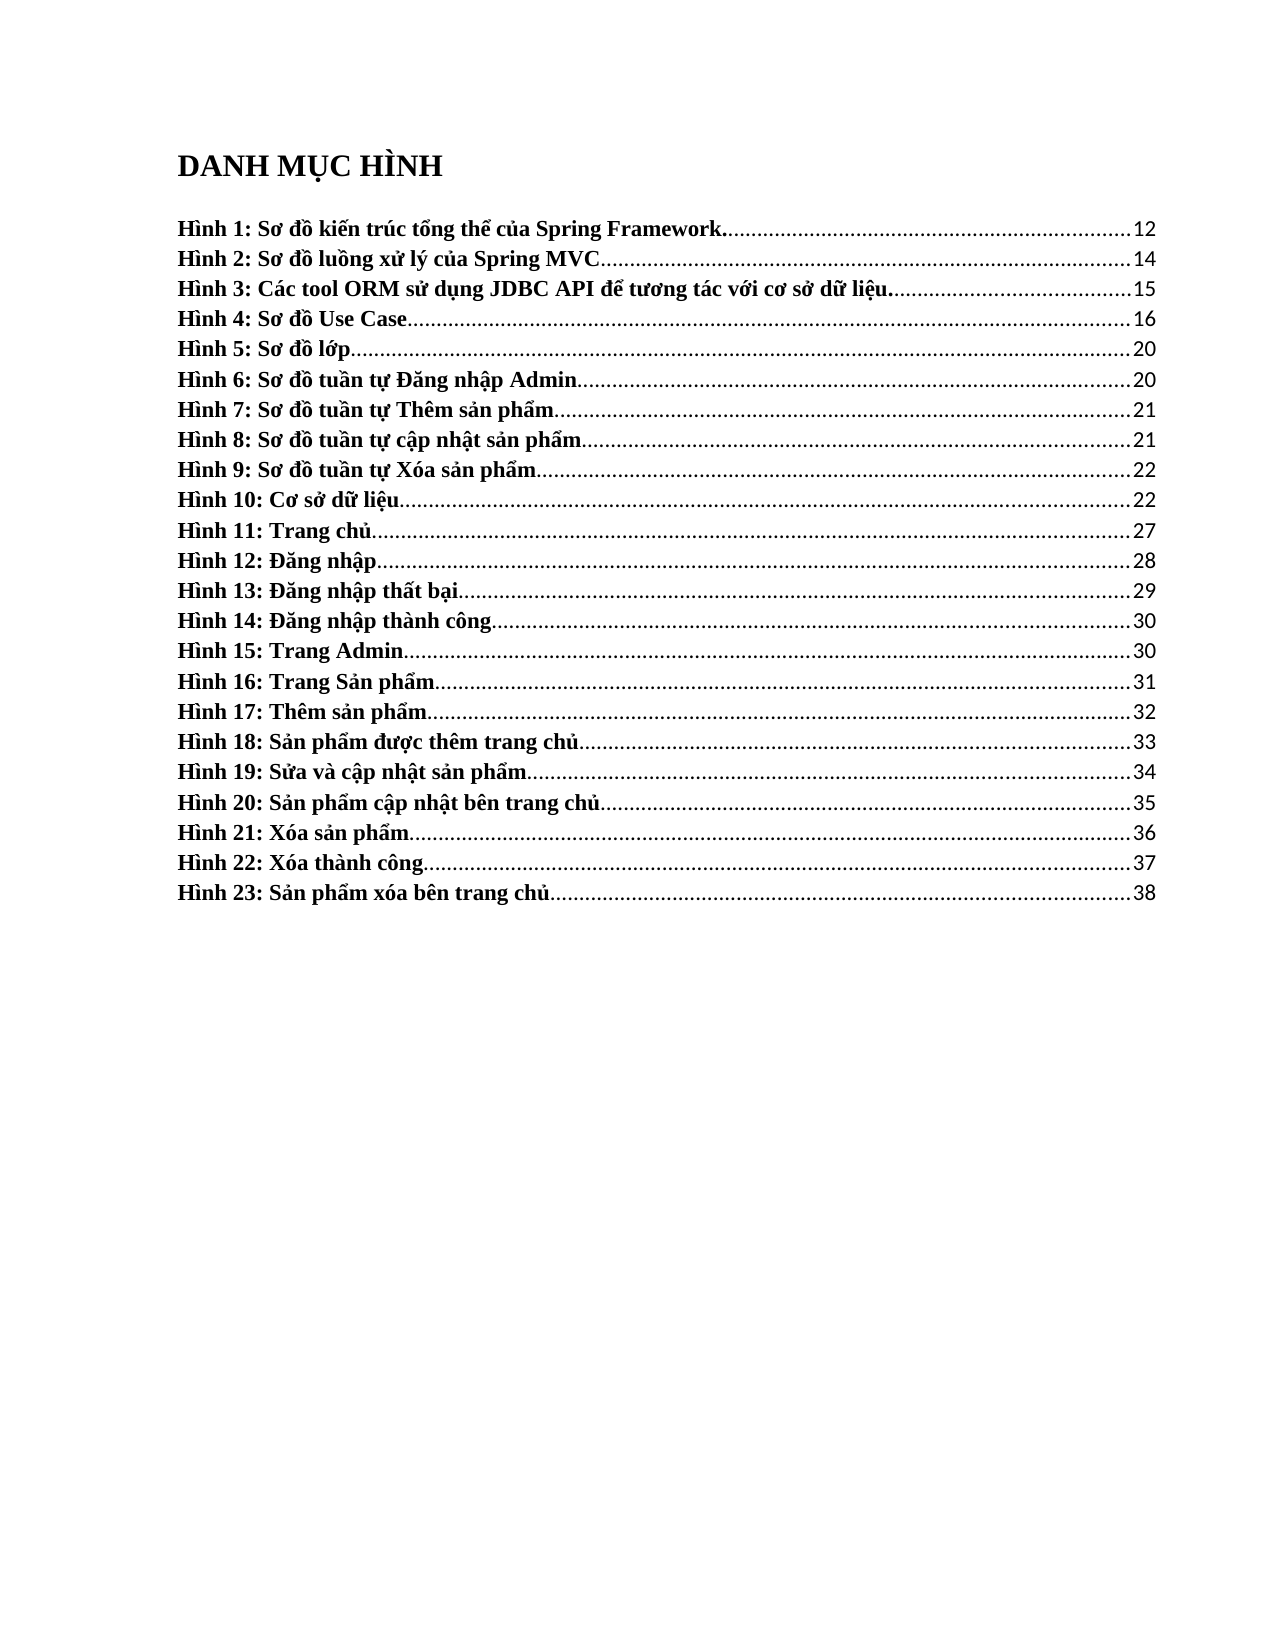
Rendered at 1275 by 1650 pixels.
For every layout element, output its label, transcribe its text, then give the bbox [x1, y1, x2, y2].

text Hình 12: Đăng nhập 28 [177, 546, 1157, 574]
text Hình 1: Sơ đồ kiến trúc tổng thể của Spring Framework. 12 [177, 214, 1157, 242]
text Hình 23: Sản phẩm xóa bên trang chủ 38 [177, 878, 1157, 906]
text Hình 16: Trang Sản phẩm 31 [177, 667, 1157, 695]
text Hình 18: Sản phẩm được thêm trang chủ 33 [177, 727, 1157, 755]
text Hình 19: Sửa và cập nhật sản phẩm 34 [177, 757, 1157, 785]
text Hình 20: Sản phẩm cập nhật bên trang chủ 35 [177, 788, 1157, 816]
text Hình 6: Sơ đồ tuần tự Đăng nhập Admin 20 [177, 365, 1157, 393]
text Hình 10: Cơ sở dữ liệu 22 [177, 486, 1157, 513]
text Hình 7: Sơ đồ tuần tự Thêm sản phẩm 21 [177, 395, 1157, 423]
text Hình 14: Đăng nhập thành công 30 [177, 606, 1157, 634]
text Hình 17: Thêm sản phẩm 32 [177, 697, 1157, 725]
text Hình 21: Xóa sản phẩm 36 [177, 818, 1157, 846]
text Hình 4: Sơ đồ Use Case 16 [177, 304, 1157, 332]
text Hình 8: Sơ đồ tuần tự cập nhật sản phẩm 21 [177, 425, 1157, 453]
text Hình 22: Xóa thành công 37 [177, 848, 1157, 876]
text Hình 5: Sơ đồ lớp 20 [177, 334, 1157, 362]
text DANH MỤC HÌNH [177, 148, 1157, 184]
text Hình 15: Trang Admin 30 [177, 637, 1157, 664]
text Hình 3: Các tool ORM sử dụng JDBC API để tương tác với cơ sở dữ liệu. 15 [177, 274, 1157, 302]
text Hình 9: Sơ đồ tuần tự Xóa sản phẩm 22 [177, 455, 1157, 483]
text Hình 2: Sơ đồ luồng xử lý của Spring MVC 14 [177, 244, 1157, 272]
text Hình 11: Trang chủ 27 [177, 516, 1157, 544]
text Hình 13: Đăng nhập thất bại 29 [177, 576, 1157, 604]
